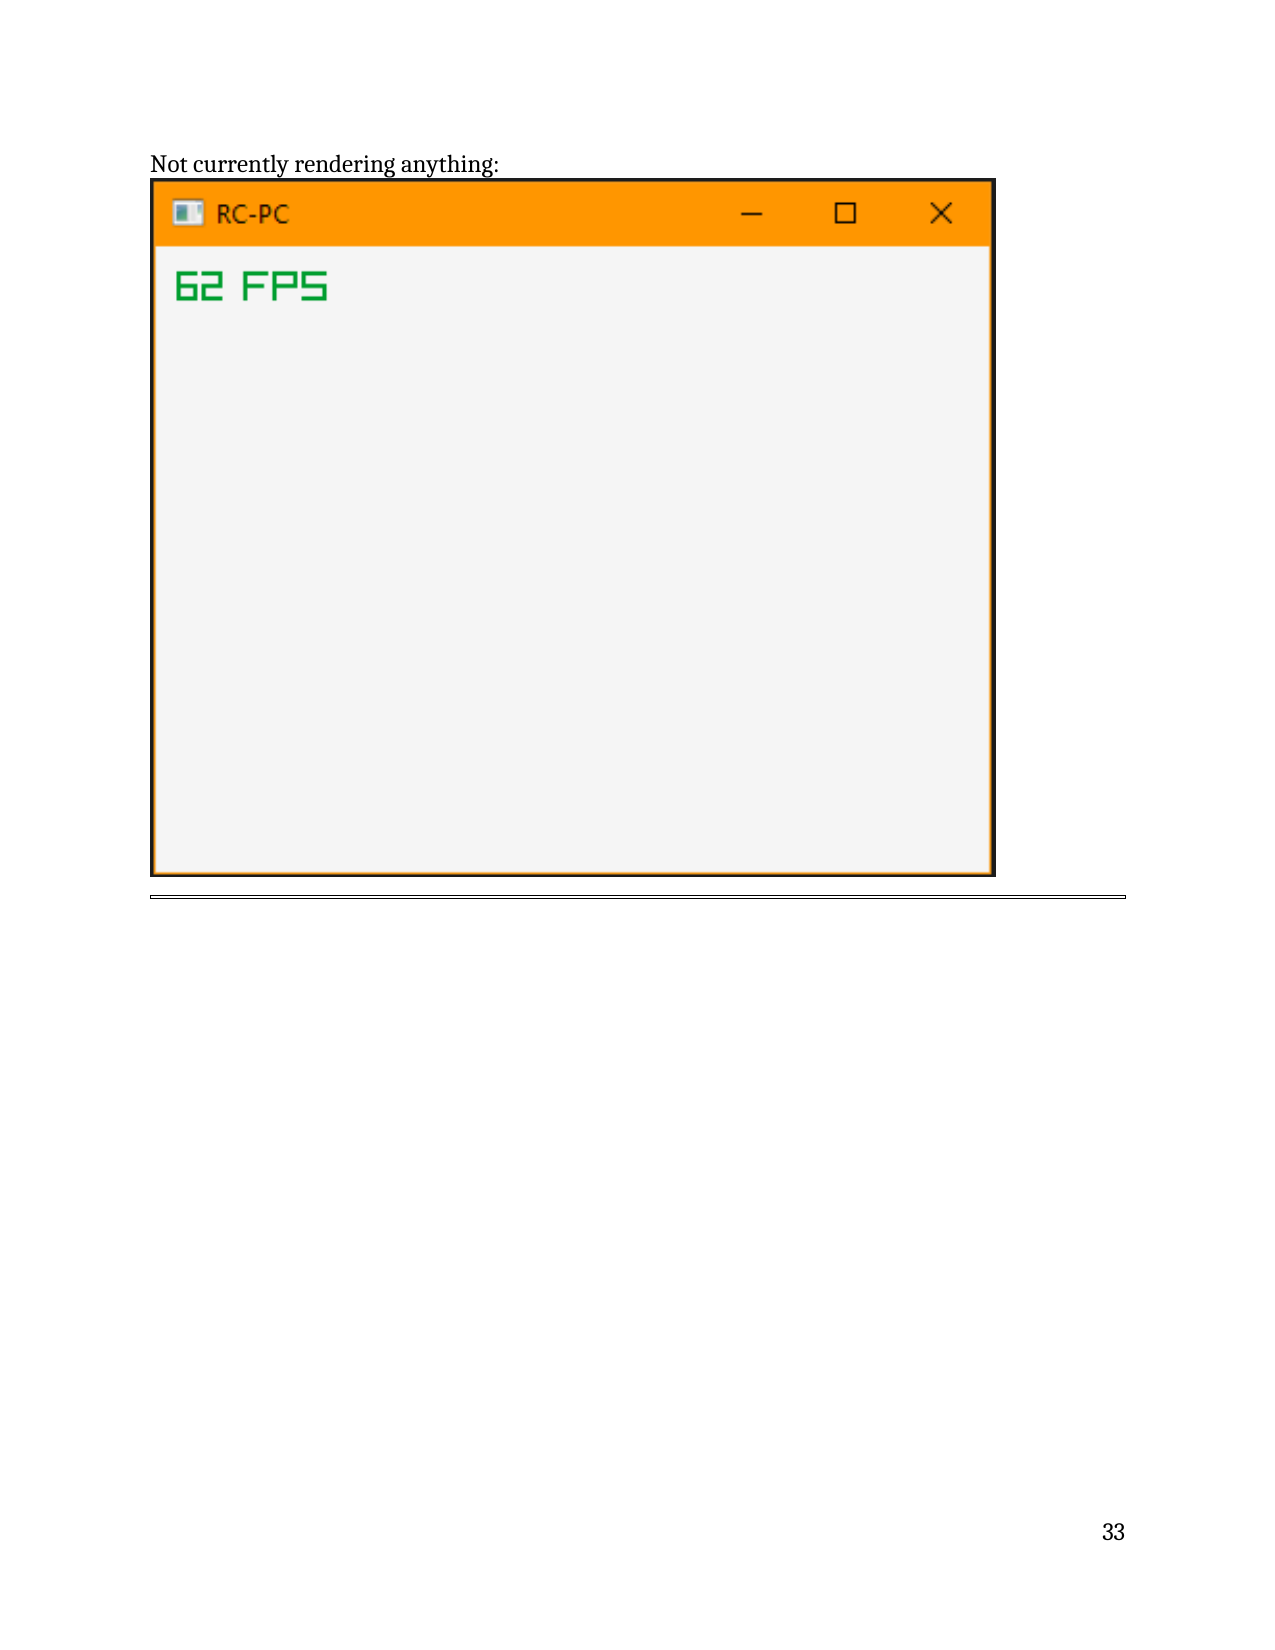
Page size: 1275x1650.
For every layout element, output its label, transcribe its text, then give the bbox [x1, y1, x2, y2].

picture [150, 178, 996, 877]
